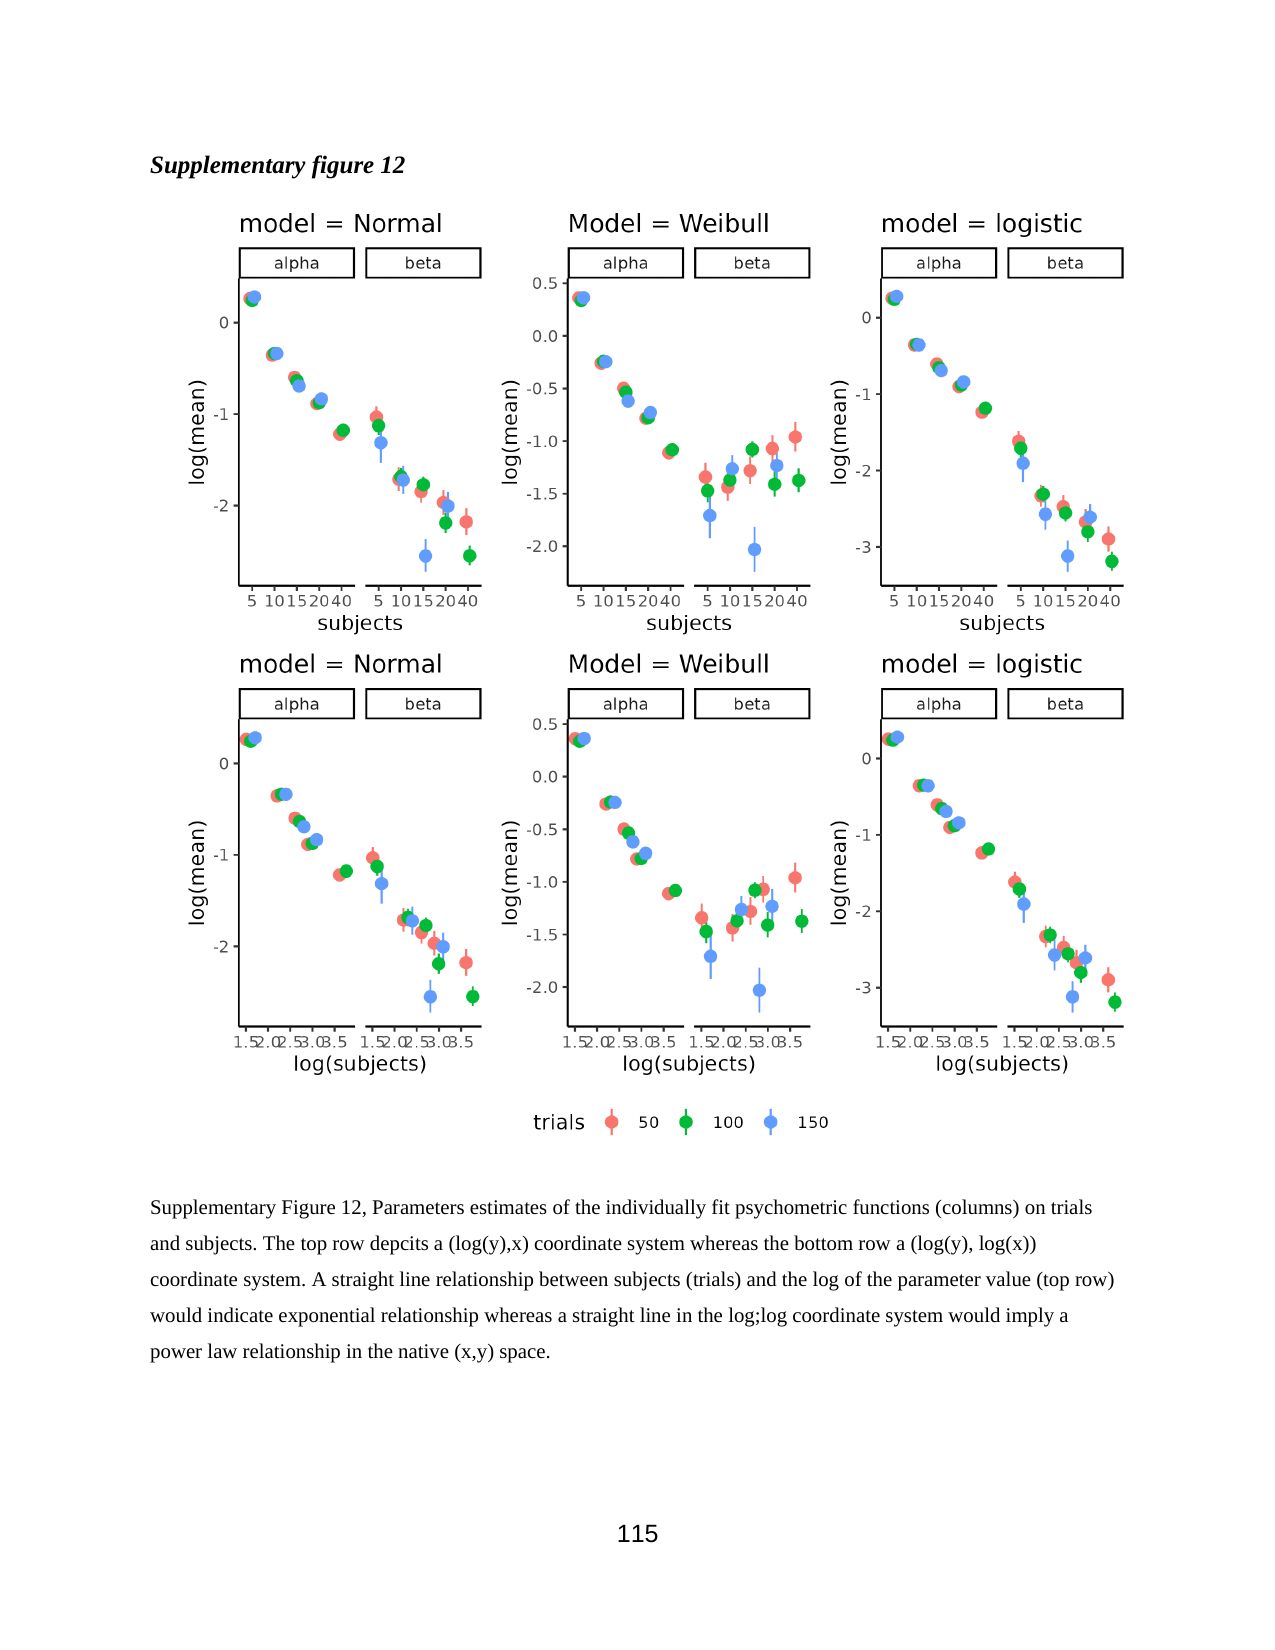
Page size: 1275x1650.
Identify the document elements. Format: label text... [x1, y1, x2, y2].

picture [168, 193, 1144, 1169]
subtitle Supplementary figure 12 [150, 150, 1125, 179]
text Supplementary Figure 12, Parameters estimates of the individually fit psychometric functions (columns) on trials and subjects. The top row depcits a (log(y),x) coordinate system whereas the bottom row a (log(y), log(x)) coordinate system. A straight line relationship between subjects (trials) and the log of the parameter value (top row) would indicate exponential relationship whereas a straight line in the log;log coordinate system would imply a power law relationship in the native (x,y) space. [150, 1195, 1125, 1363]
